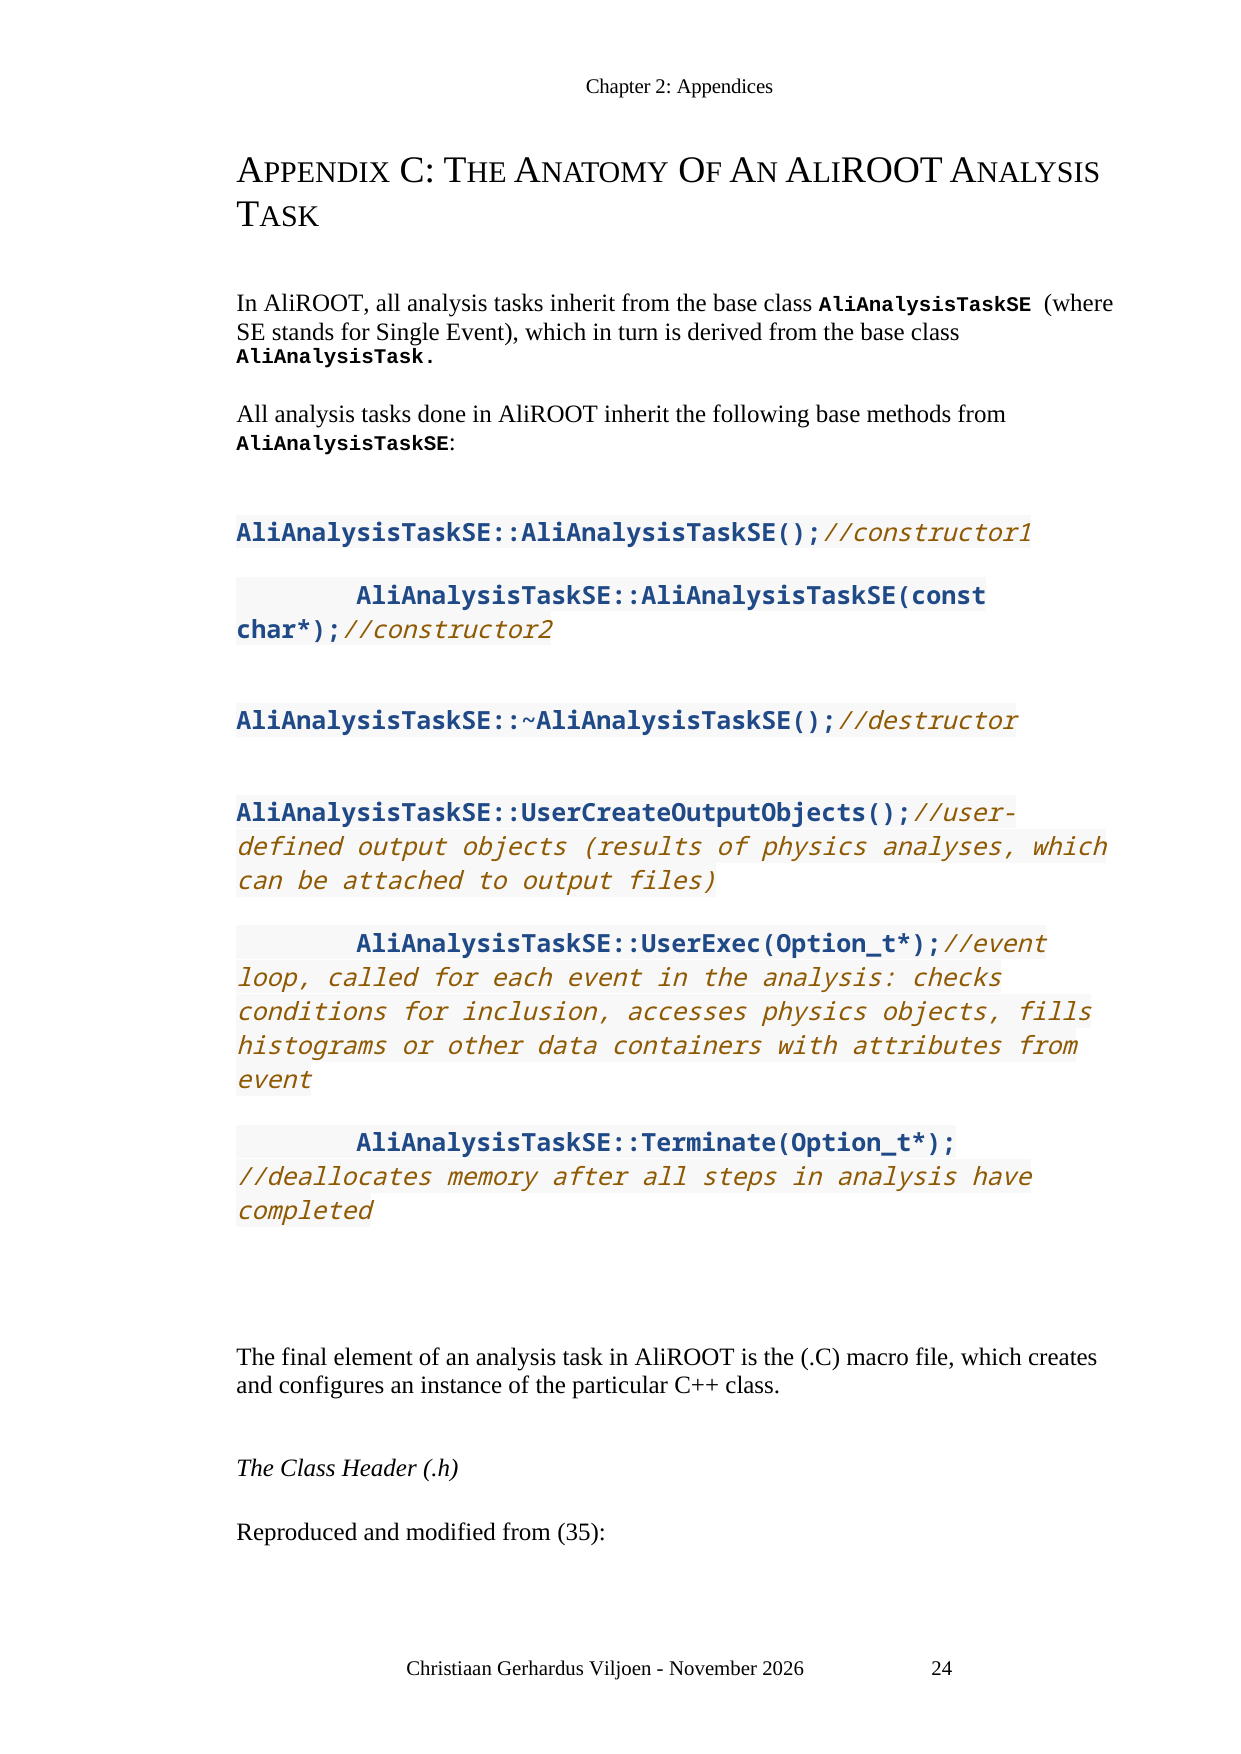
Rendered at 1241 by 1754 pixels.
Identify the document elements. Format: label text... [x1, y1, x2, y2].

text In AliROOT, all analysis tasks inherit from the base class AliAnalysisTaskSE (where SE stands for Single Event), which in turn is derived from the base class AliAnalysisTask. [236, 288, 1122, 370]
text AliAnalysisTaskSE::AliAnalysisTaskSE(const char*);//constructor2 [551, 577, 1122, 645]
text All analysis tasks done in AliROOT inherit the following base methods from AliAnalysisTaskSE: [236, 399, 1122, 457]
subtitle Appendix C: The Anatomy Of An AliROOT Analysis Task [236, 148, 1122, 234]
text AliAnalysisTaskSE::UserCreateOutputObjects();//user-defined output objects (results of physics analyses, which can be attached to output files) [236, 766, 1122, 897]
subtitle The Class Header (.h) [236, 1453, 1122, 1482]
text AliAnalysisTaskSE::UserExec(Option_t*);//event loop, called for each event in the analysis: checks conditions for inclusion, accesses physics objects, fills histograms or other data containers with attributes from event [236, 925, 1122, 1096]
text The final element of an analysis task in AliROOT is the (.C) macro file, which creates and configures an instance of the particular C++ class. [236, 1342, 1122, 1399]
text AliAnalysisTaskSE::Terminate(Option_t*); //deallocates memory after all steps in analysis have completed [236, 1124, 1122, 1227]
text AliAnalysisTaskSE::AliAnalysisTaskSE();//constructor1 [236, 486, 1122, 548]
text AliAnalysisTaskSE::~AliAnalysisTaskSE();//destructor [236, 674, 1122, 737]
text Reproduced and modified from : [236, 1517, 1122, 1545]
